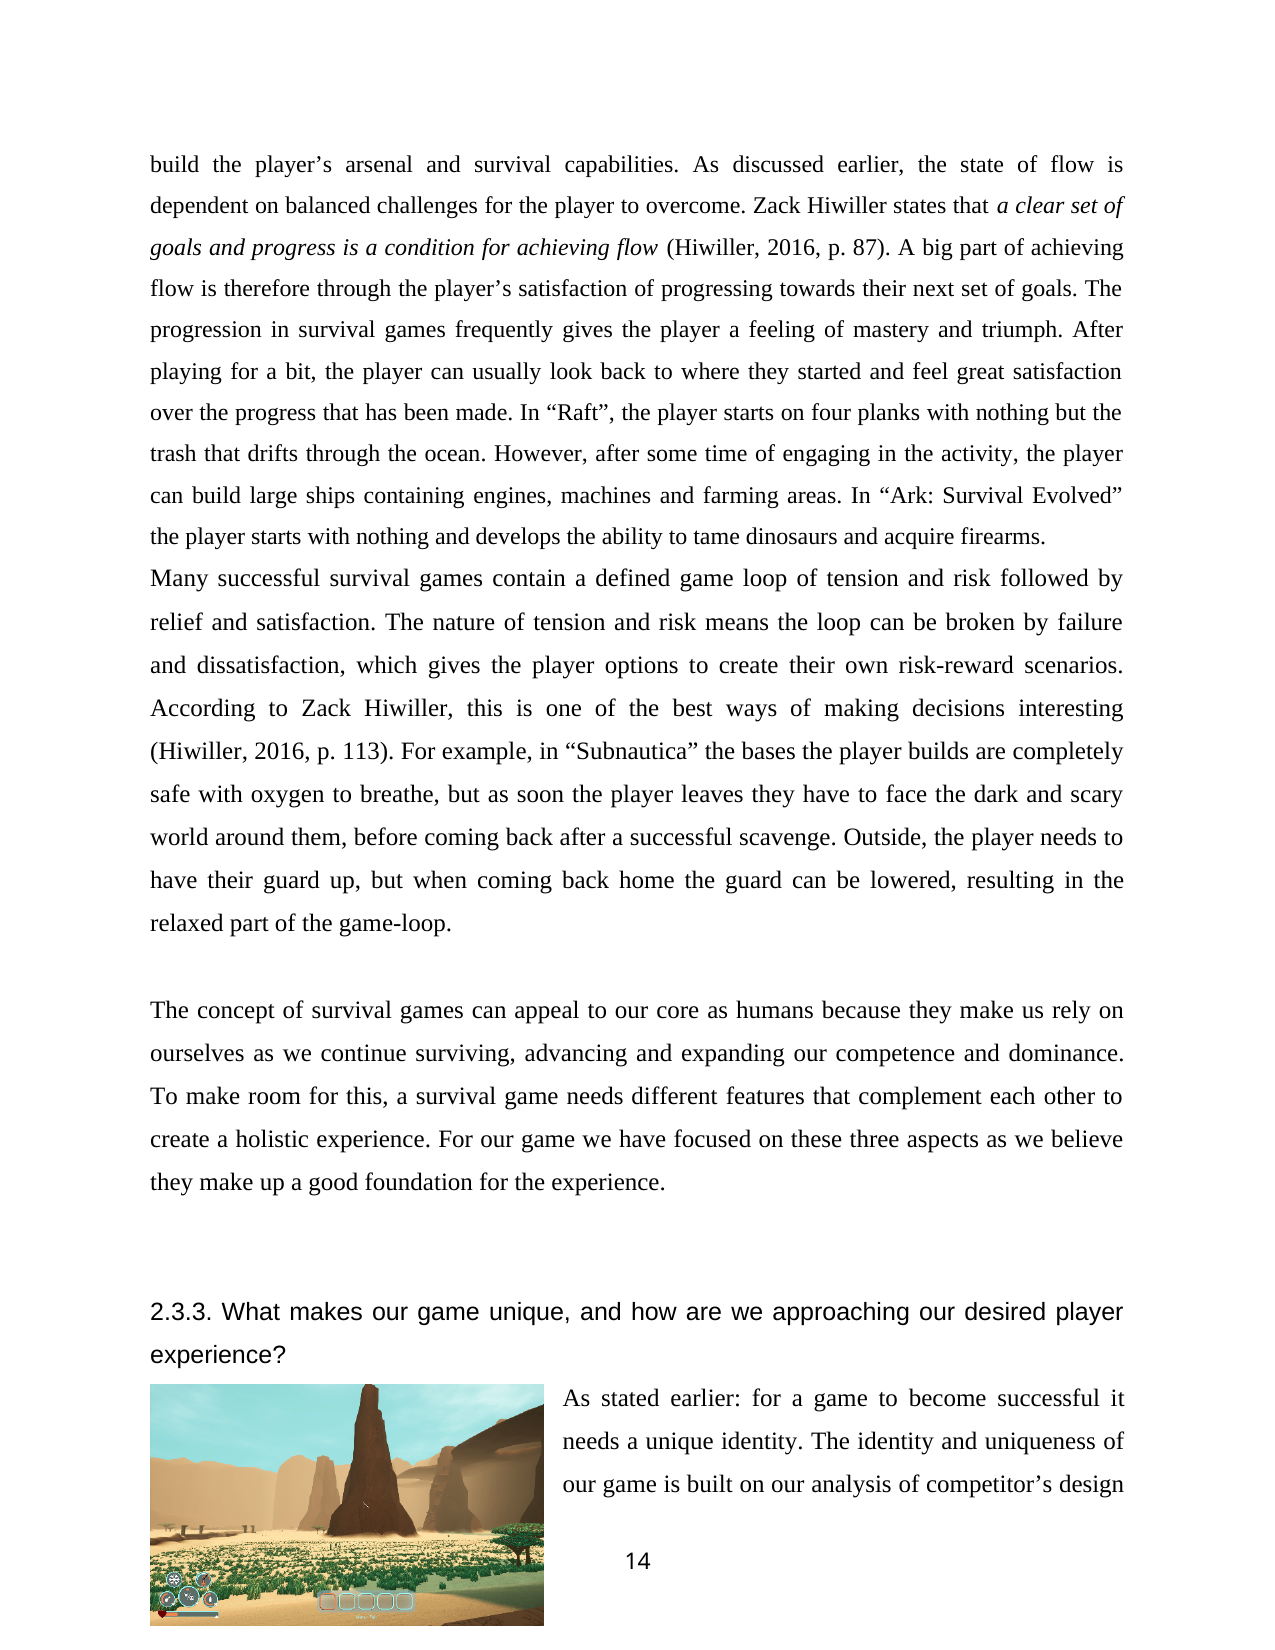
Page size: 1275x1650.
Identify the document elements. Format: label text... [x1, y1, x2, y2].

text The concept of survival games can appeal to our core as humans because they make us rely on ourselves as we continue surviving, advancing and expanding our competence and dominance. To make room for this, a survival game needs different features that complement each other to create a holistic experience. For our game we have focused on these three aspects as we believe they make up a good foundation for the experience. [150, 995, 1125, 1196]
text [150, 150, 1125, 550]
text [150, 1383, 1125, 1498]
text Many successful survival games contain a defined game loop of tension and risk followed by relief and satisfaction. The nature of tension and risk means the loop can be broken by failure and dissatisfaction, which gives the player options to create their own risk-reward scenarios. According to Zack Hiwiller, this is one of the best ways of making decisions interesting (Hiwiller, 2016, p. 113). For example, in “Subnautica” the bases the player builds are completely safe with oxygen to breathe, but as soon the player leaves they have to face the dark and scary world around them, before coming back after a successful scavenge. Outside, the player needs to have their guard up, but when coming back home the guard can be lowered, resulting in the relaxed part of the game-loop. [150, 563, 1125, 937]
subtitle 2.3.3. What makes our game unique, and how are we approaching our desired player experience? [150, 1297, 1125, 1368]
picture [150, 1384, 544, 1626]
